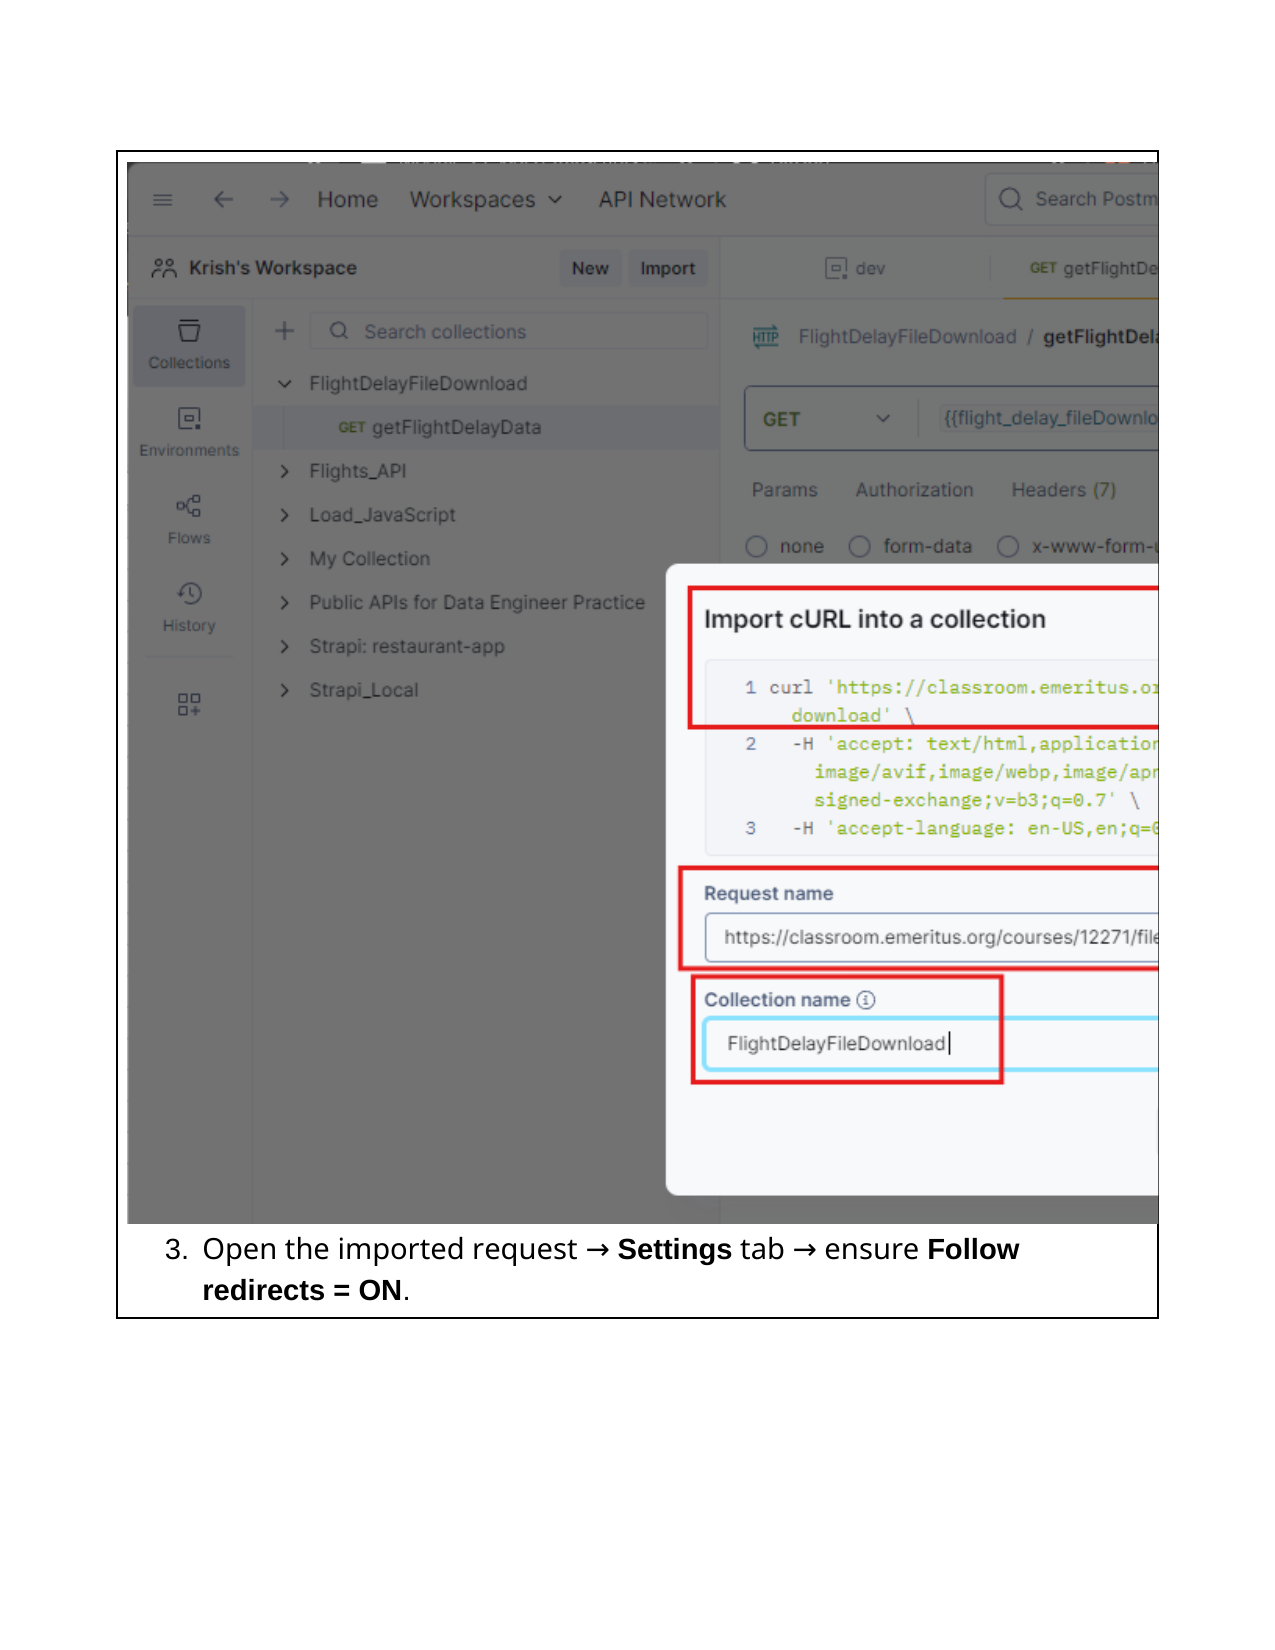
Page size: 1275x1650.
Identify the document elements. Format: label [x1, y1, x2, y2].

picture [127, 162, 1159, 1224]
table_header [118, 152, 1157, 1317]
